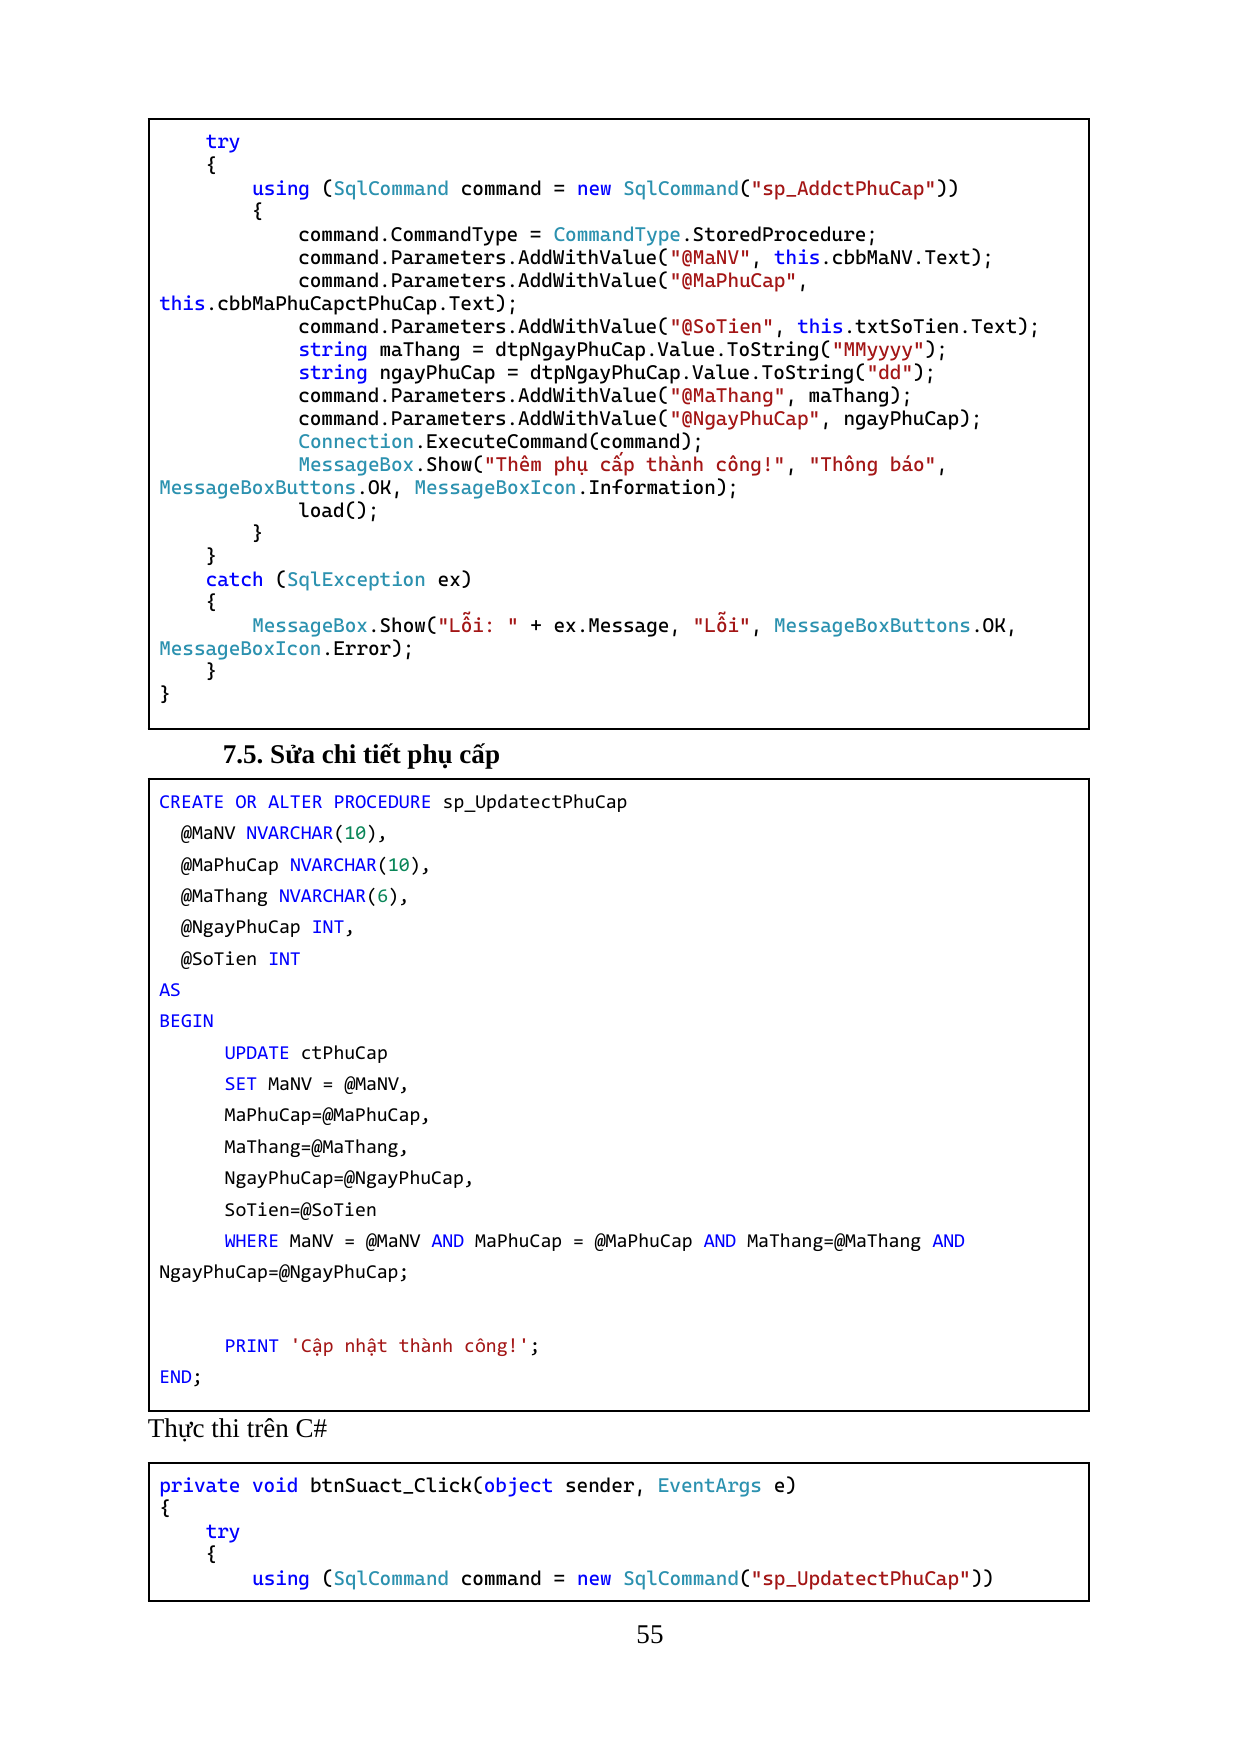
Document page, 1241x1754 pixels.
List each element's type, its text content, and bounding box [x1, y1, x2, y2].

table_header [150, 1464, 1088, 1600]
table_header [150, 120, 1088, 727]
table_header CREATE OR ALTER PROCEDURE sp_UpdatectPhuCap @MaNV NVARCHAR(10), @MaPhuCap NVARCHAR(10), @MaThang NVARCHAR(6), @NgayPhuCap INT, @SoTien INT AS BEGIN UPDATE ctPhuCap SET MaNV = @MaNV, MaPhuCap=@MaPhuCap, MaThang=@MaThang, NgayPhuCap=@NgayPhuCap, SoTien=@SoTien WHERE MaNV = @MaNV AND MaPhuCap = @MaPhuCap AND MaThang=@MaThang AND NgayPhuCap=@NgayPhuCap; PRINT 'Cập nhật thành công!'; END; [150, 780, 1088, 1410]
subtitle 7.5. Sửa chi tiết phụ cấp [223, 738, 1152, 769]
text Thực thi trên C# [148, 1412, 1152, 1443]
